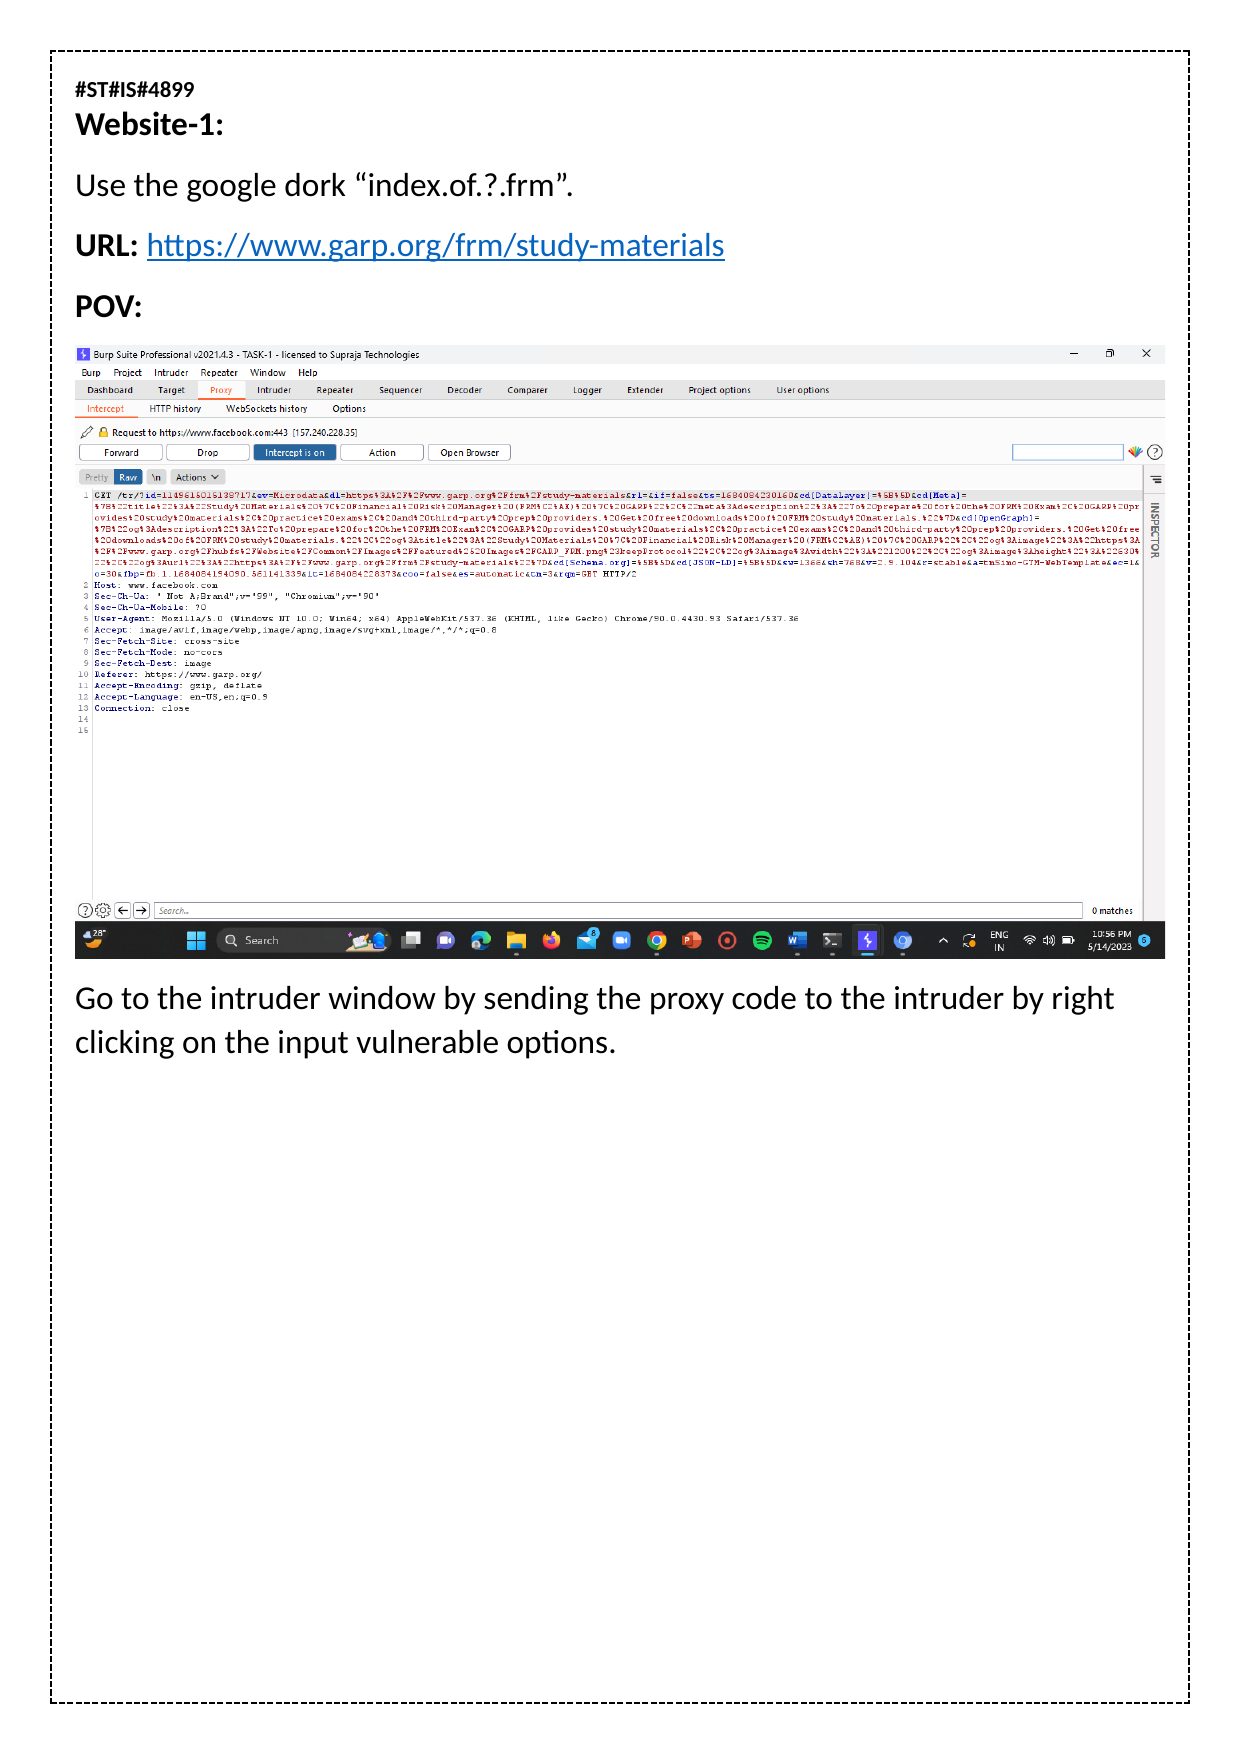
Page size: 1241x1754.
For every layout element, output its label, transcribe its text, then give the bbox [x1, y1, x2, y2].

text Go to the intruder window by sending the proxy code to the intruder by right clicking on the input vulnerable options. [75, 977, 1165, 1062]
picture [75, 345, 1166, 959]
text POV: [75, 285, 1165, 326]
text Use the google dork “index.of.?.frm”. [75, 164, 1165, 204]
text URL: https://www.garp.org/frm/study-materials [75, 224, 1165, 265]
text Website-1: [75, 103, 1165, 144]
